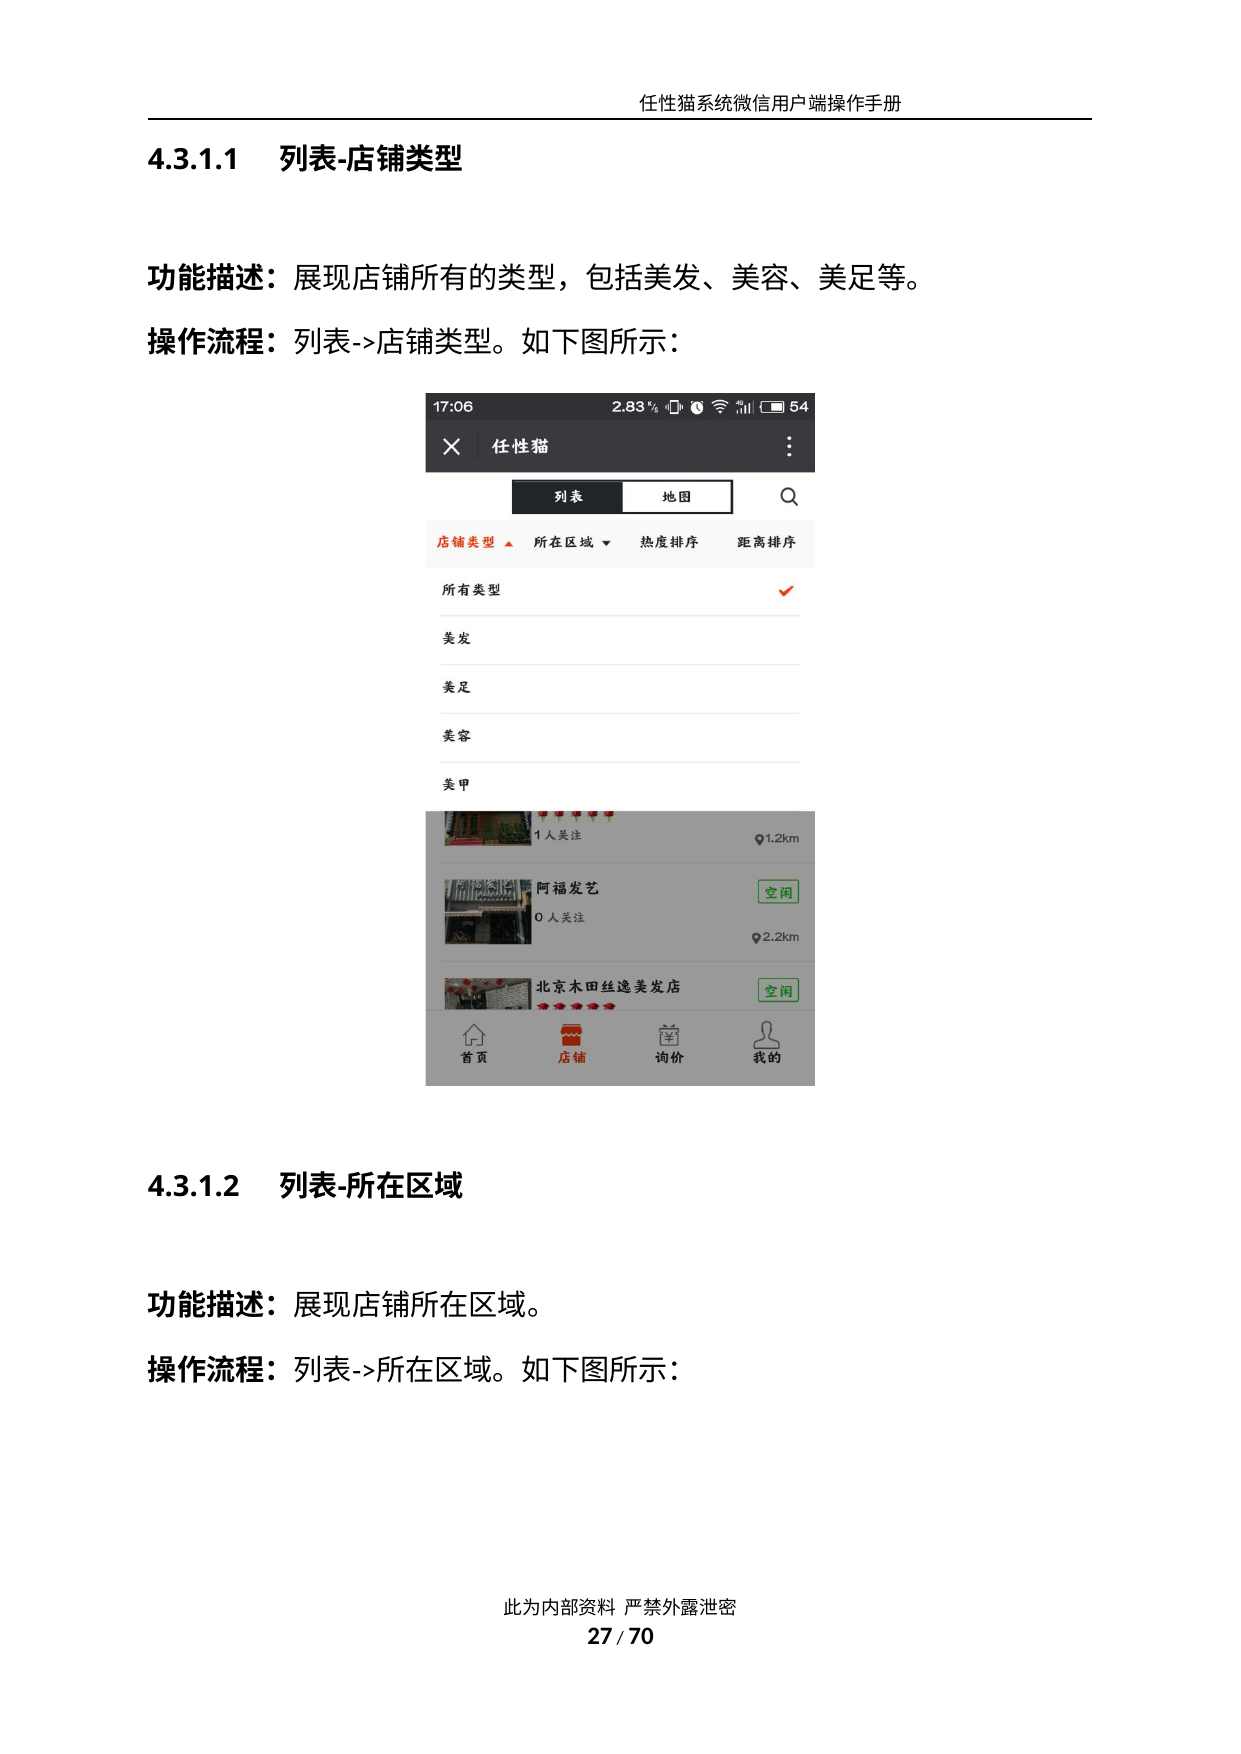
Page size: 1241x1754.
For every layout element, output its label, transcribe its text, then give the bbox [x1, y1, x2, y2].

text 操作流程：列表->所在区域。如下图所示： [148, 1335, 1092, 1400]
picture [425, 393, 815, 1086]
text 操作流程：列表->店铺类型。如下图所示： [148, 308, 1092, 373]
text 功能描述：展现店铺所在区域。 [148, 1270, 1092, 1335]
subtitle 列表-所在区域 [148, 1151, 1092, 1216]
text 功能描述：展现店铺所有的类型，包括美发、美容、美足等。 [148, 243, 1092, 308]
subtitle 列表-店铺类型 [148, 124, 1092, 189]
